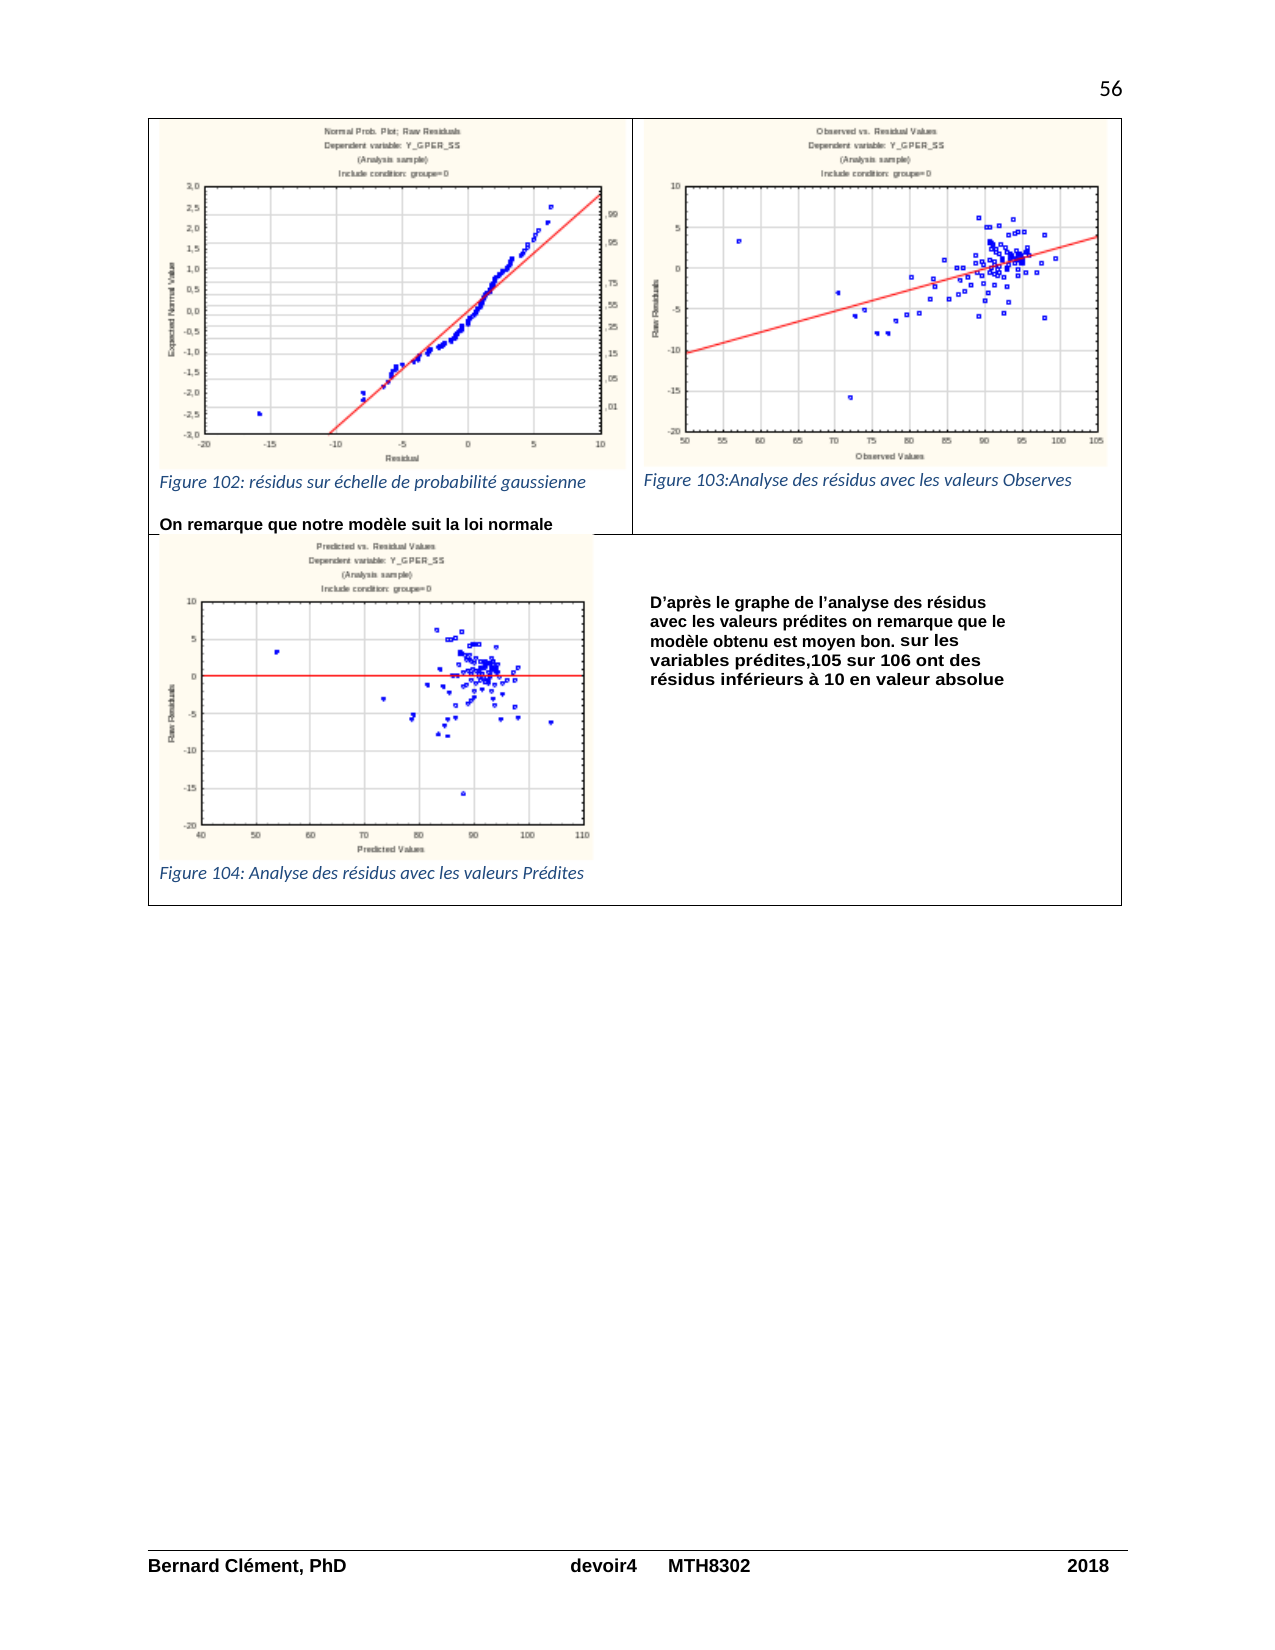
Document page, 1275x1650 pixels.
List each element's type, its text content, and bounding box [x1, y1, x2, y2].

table_cell Figure 103:Analyse des résidus avec les valeurs Observes [633, 119, 1121, 533]
table_cell Figure 104: Analyse des résidus avec les valeurs Prédites [149, 535, 1121, 905]
table_cell Figure 102: résidus sur échelle de probabilité gaussienne On remarque que notre modèle suit la loi normale [149, 119, 632, 533]
